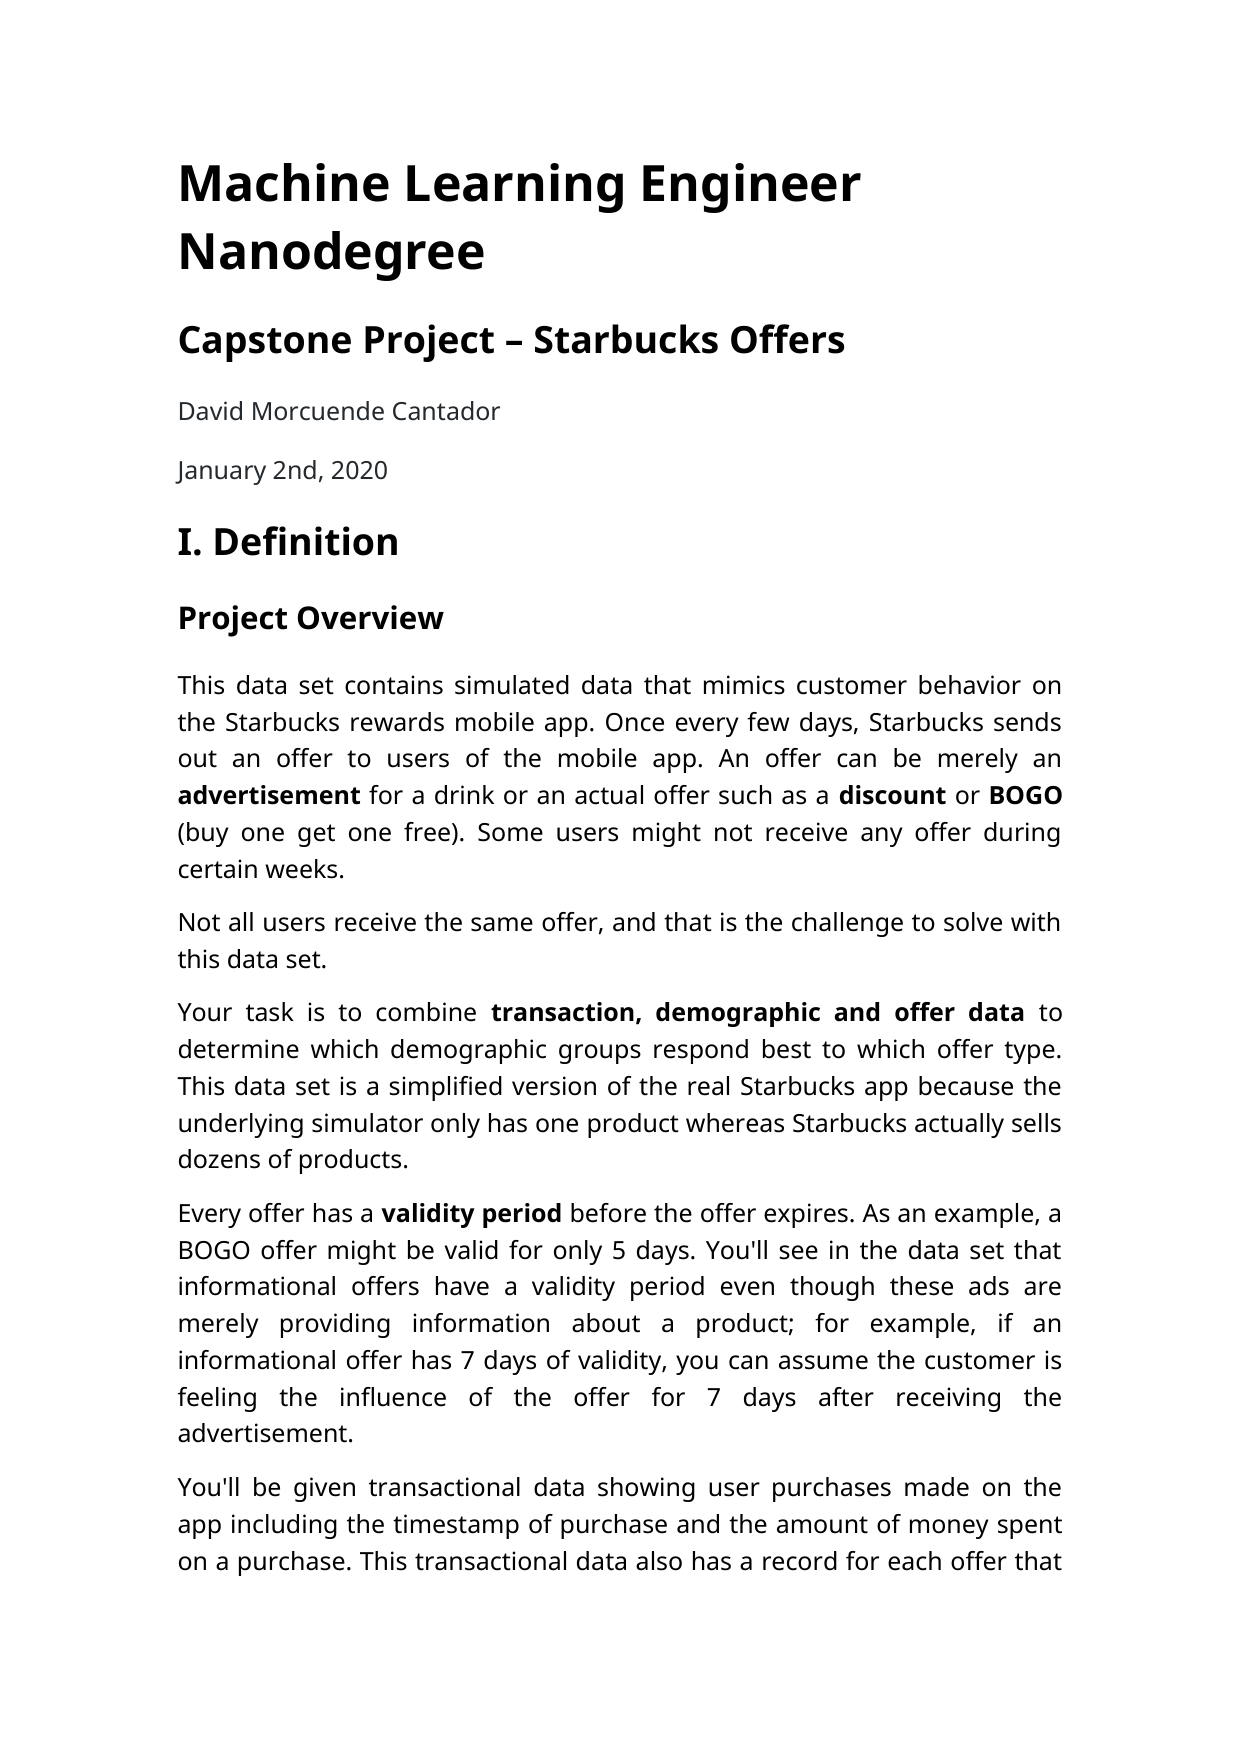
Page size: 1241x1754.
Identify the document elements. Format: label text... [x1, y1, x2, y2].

subtitle Machine Learning Engineer Nanodegree [177, 148, 1063, 284]
subtitle Capstone Project – Starbucks Offers [177, 313, 1063, 364]
subtitle Project Overview [177, 596, 1063, 638]
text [177, 1469, 1063, 1577]
text Not all users receive the same offer, and that is the challenge to solve with this data set. [177, 905, 1063, 976]
text David Morcuende Cantador [177, 393, 1063, 427]
text Your task is to combine transaction, demographic and offer data to determine which demographic groups respond best to which offer type. This data set is a simplified version of the real Starbucks app because the underlying simulator only has one product whereas Starbucks actually sells dozens of products. [177, 995, 1063, 1176]
subtitle I. Definition [177, 516, 1063, 567]
text Every offer has a validity period before the offer expires. As an example, a BOGO offer might be valid for only 5 days. You'll see in the data set that informational offers have a validity period even though these ads are merely providing information about a product; for example, if an informational offer has 7 days of validity, you can assume the customer is feeling the influence of the offer for 7 days after receiving the advertisement. [177, 1196, 1063, 1450]
text This data set contains simulated data that mimics customer behavior on the Starbucks rewards mobile app. Once every few days, Starbucks sends out an offer to users of the mobile app. An offer can be merely an advertisement for a drink or an actual offer such as a discount or BOGO (buy one get one free). Some users might not receive any offer during certain weeks. [177, 667, 1063, 885]
text January 2nd, 2020 [177, 452, 1063, 486]
